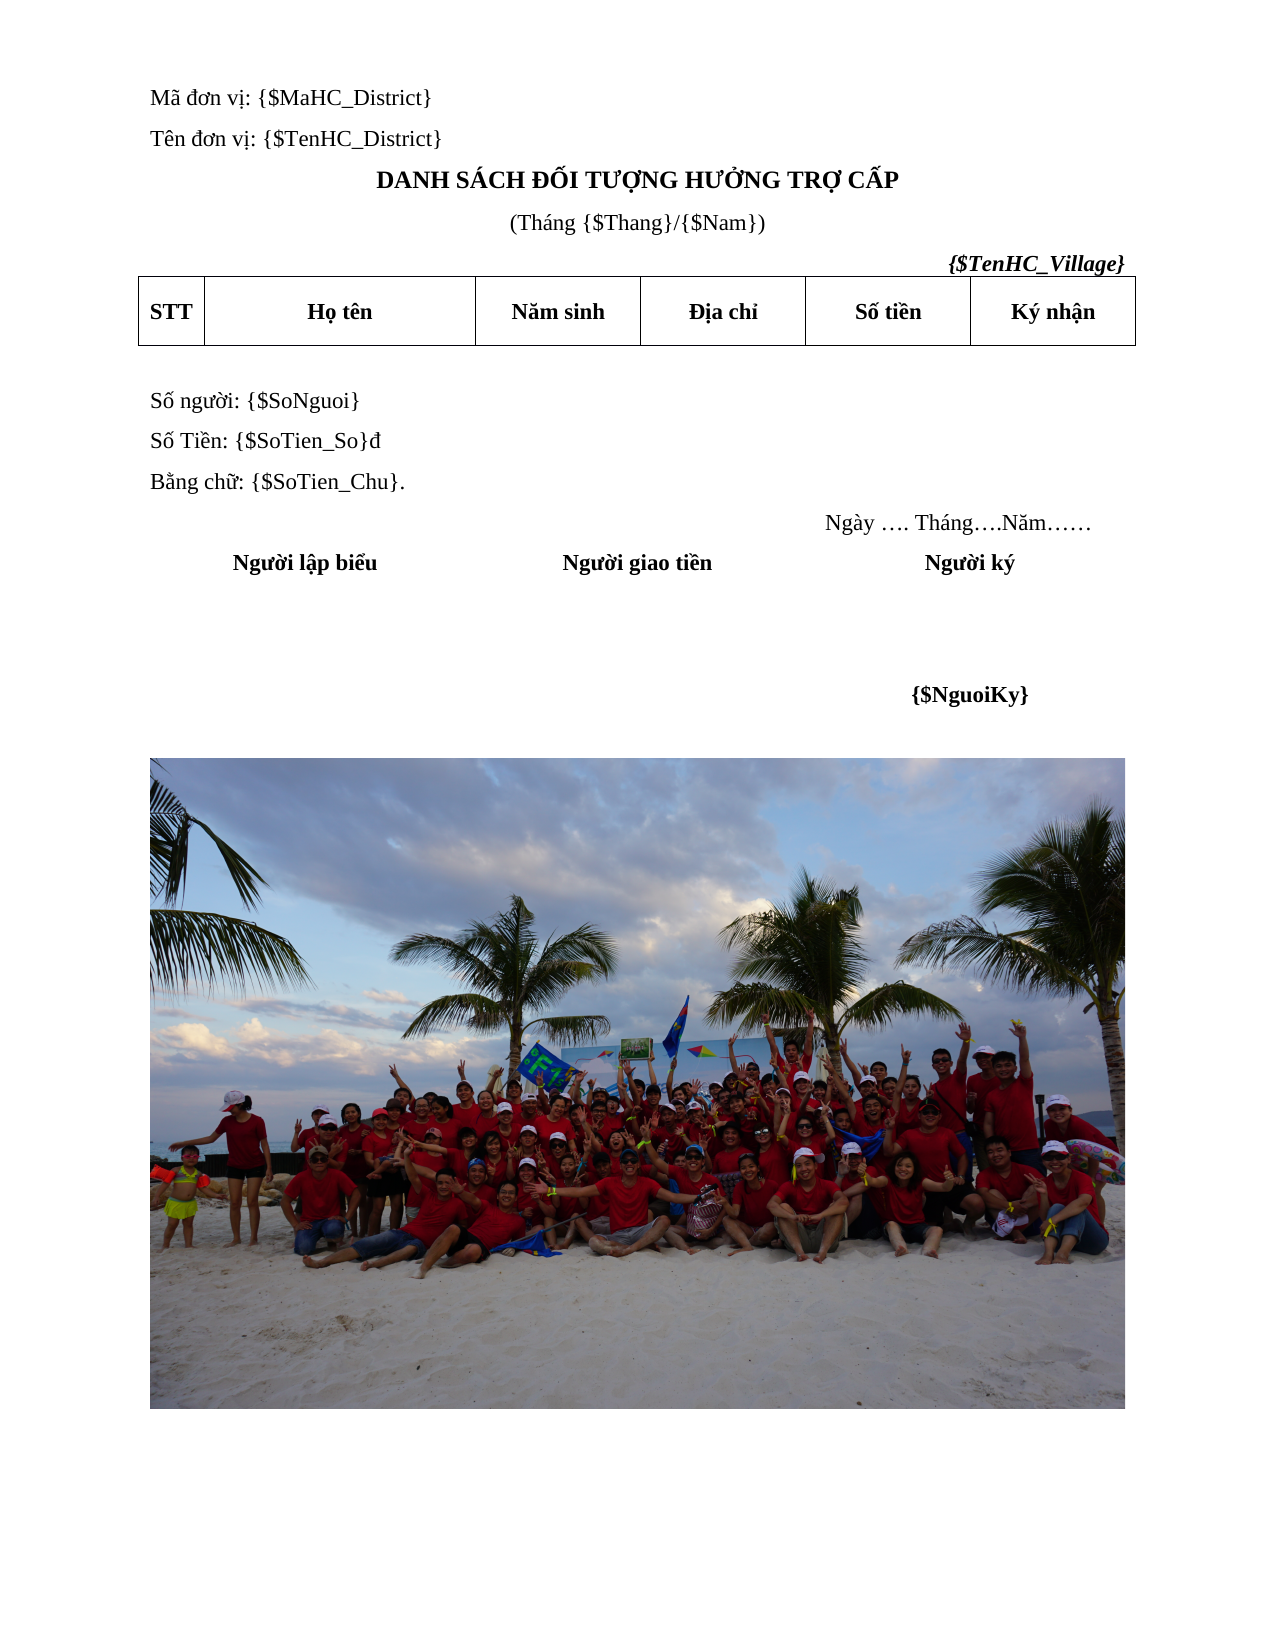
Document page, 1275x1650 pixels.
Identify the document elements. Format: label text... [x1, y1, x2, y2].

table_cell Địa chỉ [641, 277, 805, 345]
table_header Người lập biểu [139, 550, 471, 708]
text Mã đơn vị: {$MaHC_District} [150, 84, 1125, 111]
text (Tháng {$Thang}/{$Nam}) [150, 209, 1125, 235]
table_header Người ký {$NguoiKy} [804, 550, 1136, 708]
text Ngày …. Tháng….Năm…… [150, 509, 1125, 535]
text Tên đơn vị: {$TenHC_District} [150, 125, 1125, 151]
text Bằng chữ: {$SoTien_Chu}. [150, 468, 1125, 494]
picture [150, 758, 1125, 1409]
table_cell STT [139, 277, 204, 345]
table_header Người giao tiền [471, 550, 804, 708]
text Số Tiền: {$SoTien_So}đ [150, 428, 1125, 454]
table_cell Ký nhận [971, 277, 1135, 345]
text Số người: {$SoNguoi} [150, 387, 1125, 413]
text DANH SÁCH ĐỐI TƯỢNG HƯỞNG TRỢ CẤP [150, 166, 1125, 194]
table_cell Họ tên [205, 277, 475, 345]
table_cell Số tiền [806, 277, 970, 345]
table_cell Năm sinh [476, 277, 640, 345]
table_header {$TenHC_Village} [138, 250, 1136, 276]
